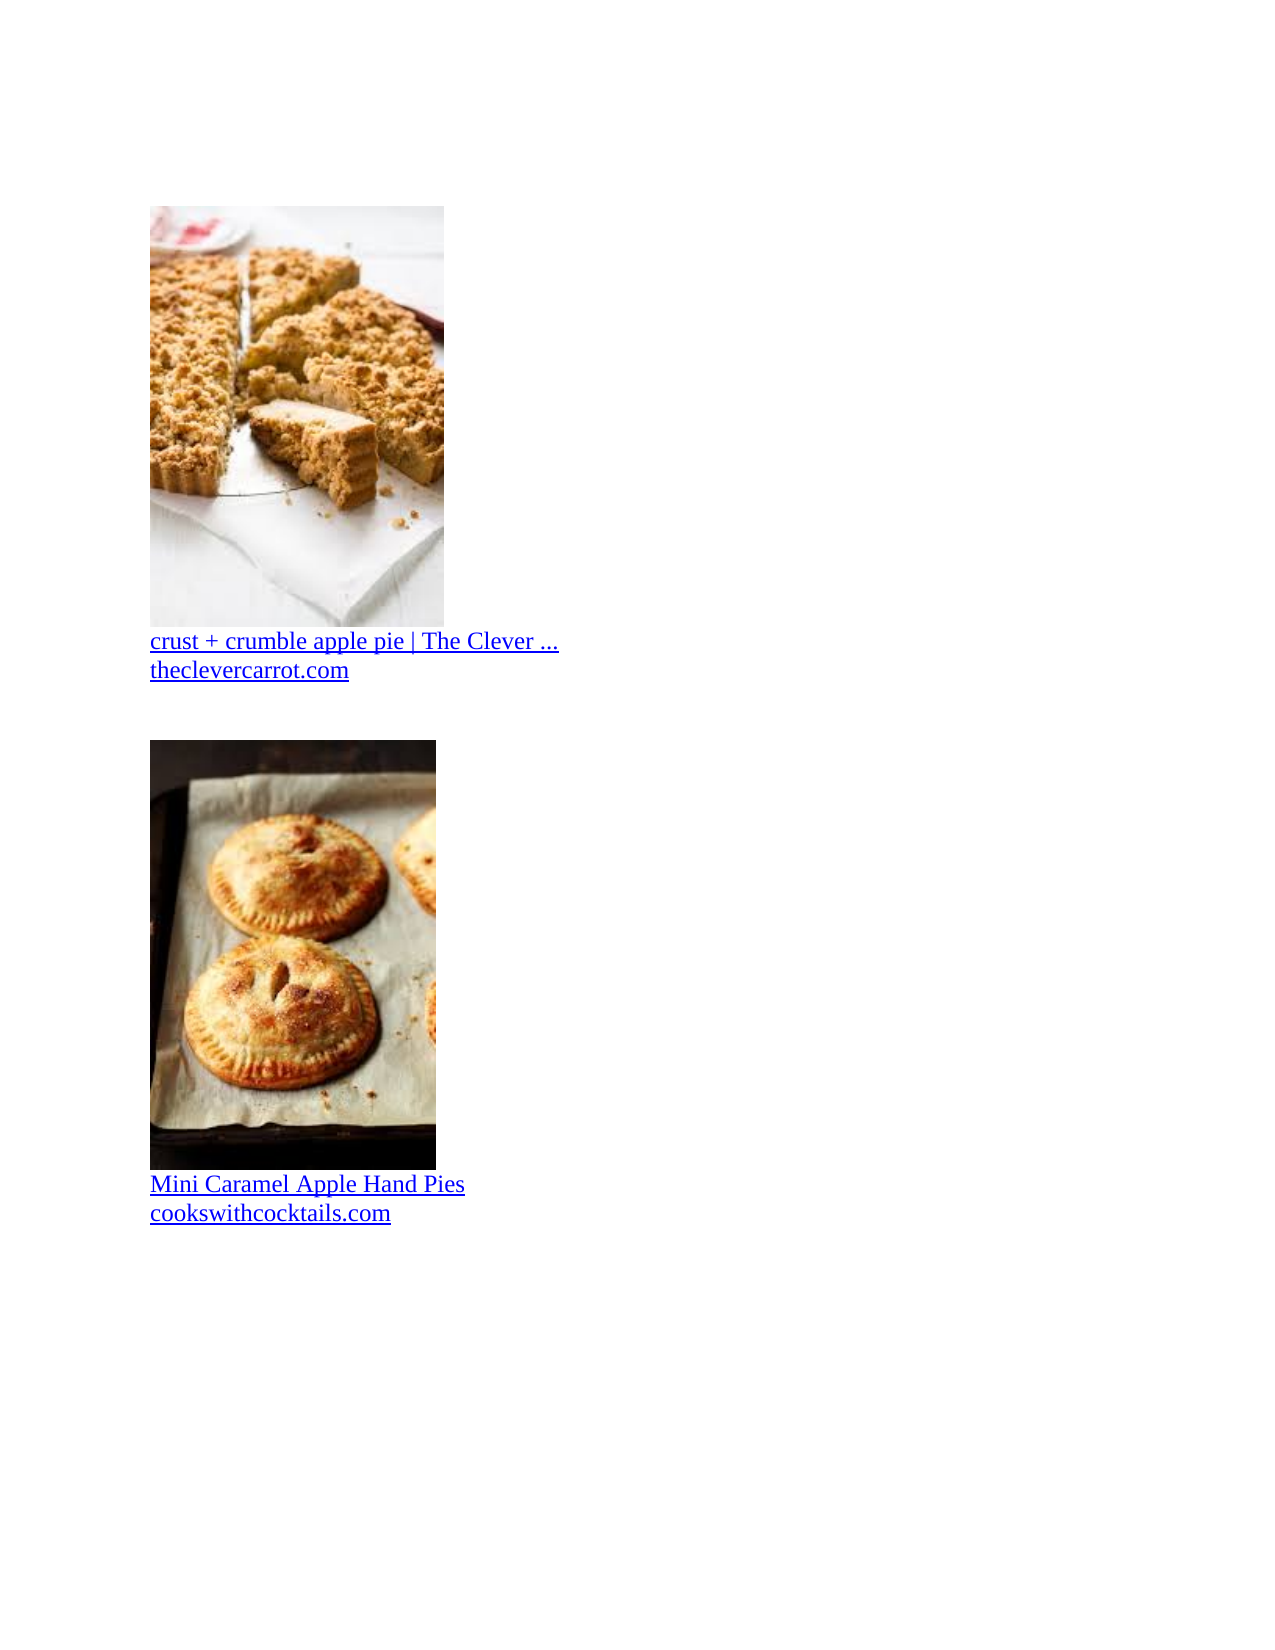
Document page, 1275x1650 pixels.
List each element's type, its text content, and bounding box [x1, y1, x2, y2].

picture [150, 740, 436, 1170]
picture [150, 206, 444, 627]
text Mini Caramel Apple Hand Pies [150, 1169, 1125, 1198]
text crust + crumble apple pie | The Clever ... [150, 626, 1125, 655]
text cookswithcocktails.com [150, 1198, 1125, 1227]
text theclevercarrot.com [150, 655, 1125, 684]
